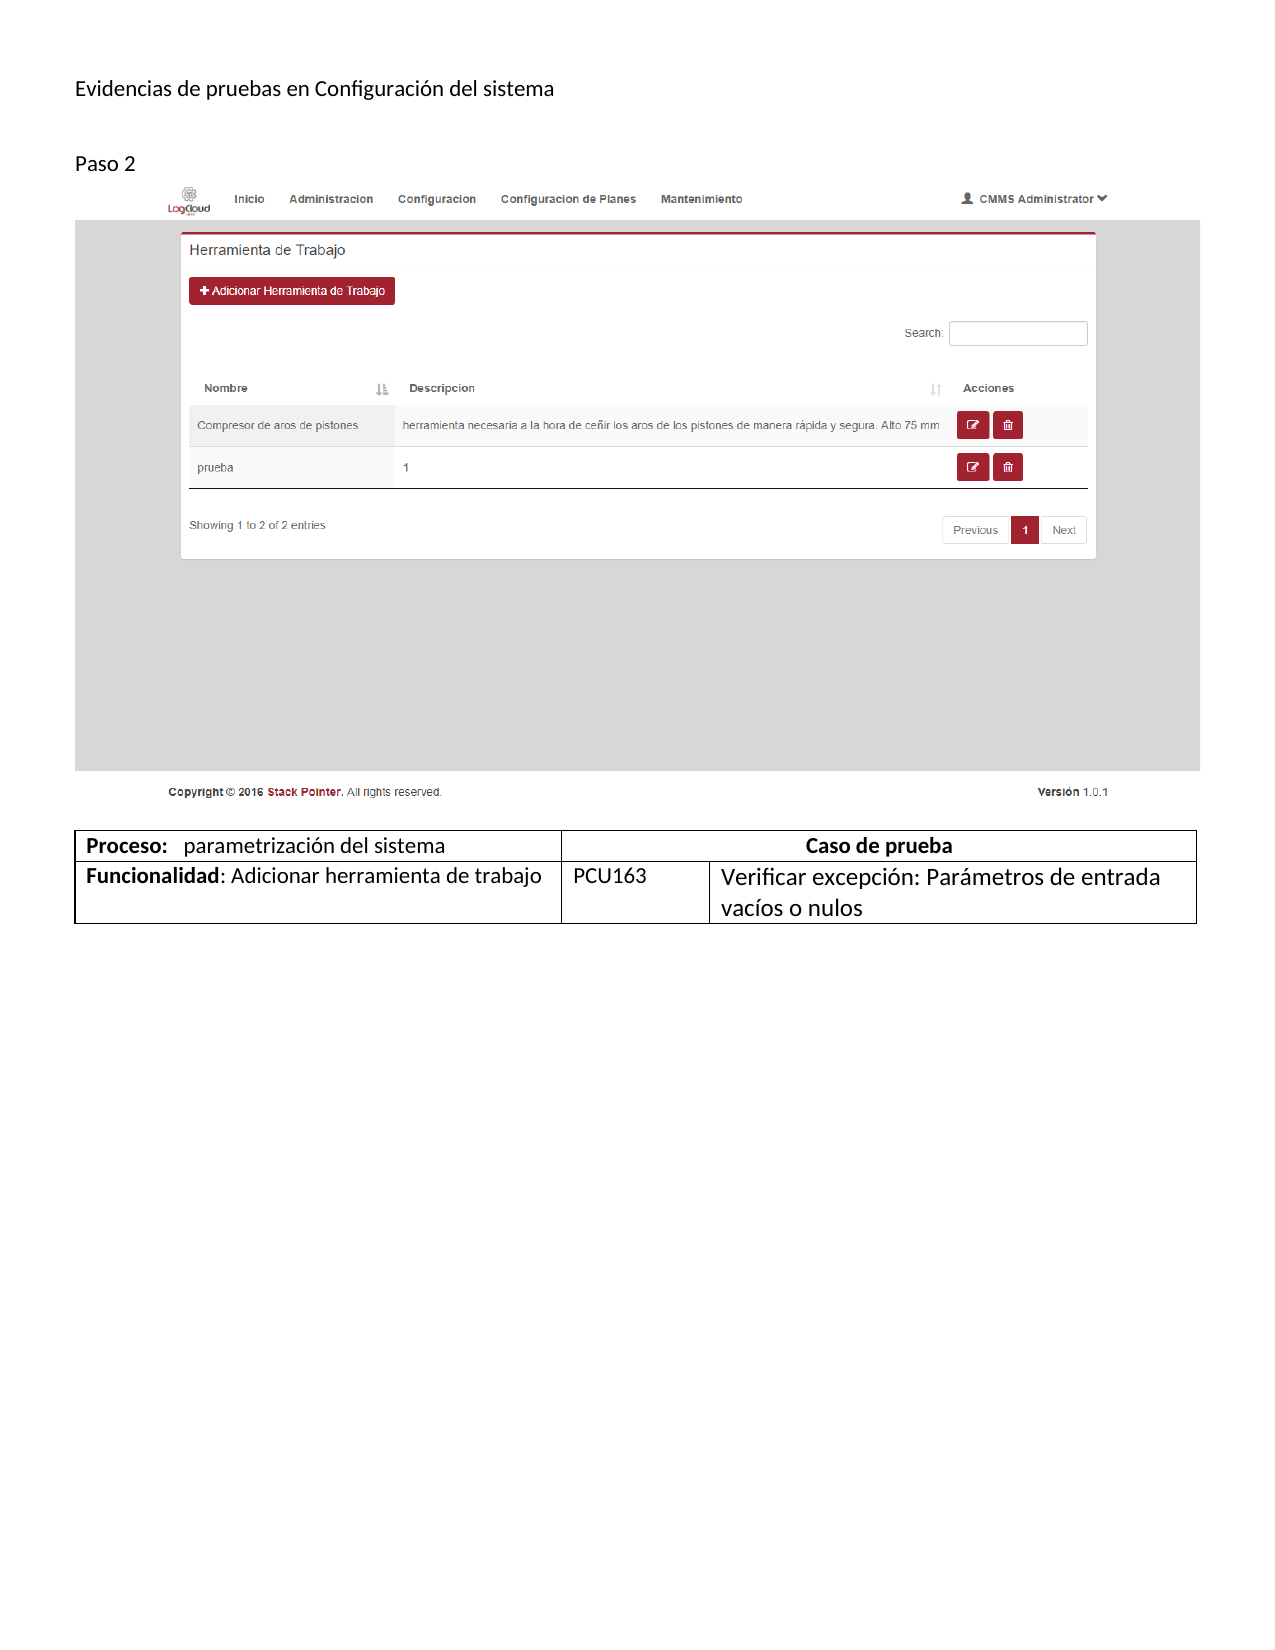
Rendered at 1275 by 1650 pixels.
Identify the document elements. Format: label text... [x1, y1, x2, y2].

table_cell Verificar excepción: Parámetros de entrada vacíos o nulos [710, 862, 1196, 923]
text Paso 2 [75, 149, 1200, 178]
table_header Proceso: parametrización del sistema [76, 831, 561, 861]
picture [75, 178, 1200, 812]
table_header Caso de prueba [562, 831, 1196, 861]
table_cell Funcionalidad: Adicionar herramienta de trabajo [76, 862, 561, 923]
table_cell PCU163 [562, 862, 709, 923]
